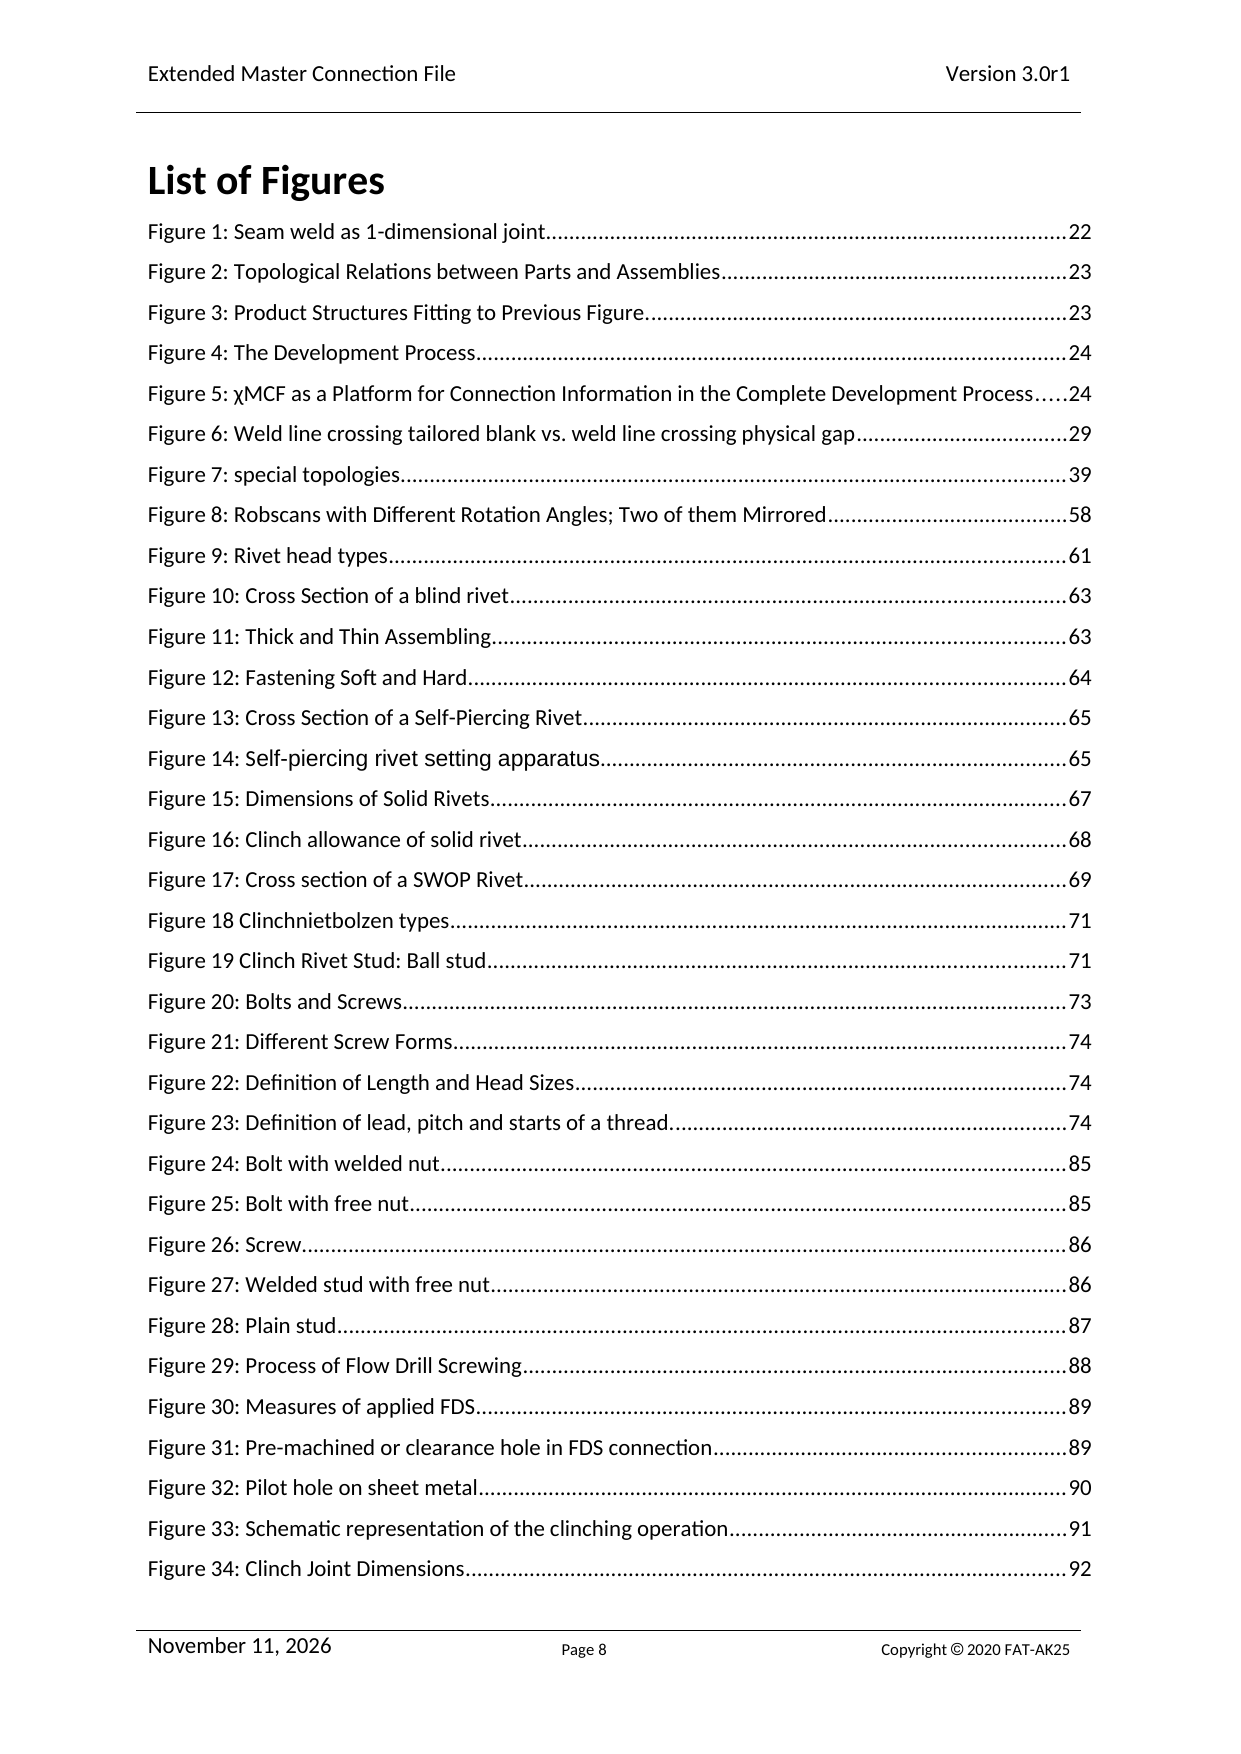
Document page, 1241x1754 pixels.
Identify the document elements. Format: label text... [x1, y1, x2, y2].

text Figure 18 Clinchnietbolzen types 71 [148, 906, 1092, 934]
text Figure 27: Welded stud with free nut 86 [148, 1271, 1092, 1298]
text Figure 34: Clinch Joint Dimensions 92 [148, 1554, 1092, 1582]
text Figure 7: special topologies 39 [148, 460, 1092, 488]
text Figure 29: Process of Flow Drill Screwing 88 [148, 1352, 1092, 1379]
text Figure 2: Topological Relations between Parts and Assemblies 23 [148, 257, 1092, 286]
text Figure 14: Self-piercing rivet setting apparatus 65 [148, 744, 1092, 772]
text Figure 17: Cross section of a SWOP Rivet 69 [148, 865, 1092, 893]
text Figure 10: Cross Section of a blind rivet 63 [148, 582, 1092, 610]
text Figure 20: Bolts and Screws 73 [148, 987, 1092, 1015]
text Figure 1: Seam weld as 1-dimensional joint 22 [148, 217, 1092, 245]
text Figure 26: Screw 86 [148, 1230, 1092, 1258]
text Figure 16: Clinch allowance of solid rivet 68 [148, 825, 1092, 853]
text Figure 22: Definition of Length and Head Sizes 74 [148, 1068, 1092, 1096]
text Figure 13: Cross Section of a Self-Piercing Rivet 65 [148, 703, 1092, 731]
text Figure 33: Schematic representation of the clinching operation 91 [148, 1514, 1092, 1542]
text Figure 12: Fastening Soft and Hard 64 [148, 663, 1092, 691]
text Figure 4: The Development Process 24 [148, 338, 1092, 367]
text Figure 31: Pre-machined or clearance hole in FDS connection 89 [148, 1433, 1092, 1461]
text Figure 15: Dimensions of Solid Rivets 67 [148, 784, 1092, 812]
text Figure 25: Bolt with free nut 85 [148, 1189, 1092, 1217]
text Figure 28: Plain stud 87 [148, 1311, 1092, 1339]
text Figure 19 Clinch Rivet Stud: Ball stud 71 [148, 946, 1092, 974]
text Figure 3: Product Structures Fitting to Previous Figure. 23 [148, 298, 1092, 326]
text Figure 8: Robscans with Different Rotation Angles; Two of them Mirrored 58 [148, 501, 1092, 529]
text List of Figures [148, 154, 1092, 204]
text Figure 6: Weld line crossing tailored blank vs. weld line crossing physical gap 29 [148, 419, 1092, 448]
text Figure 30: Measures of applied FDS 89 [148, 1392, 1092, 1420]
text Figure 32: Pilot hole on sheet metal 90 [148, 1473, 1092, 1501]
text Figure 23: Definition of lead, pitch and starts of a thread. 74 [148, 1108, 1092, 1136]
text Figure 5: χMCF as a Platform for Connection Information in the Complete Development Process 24 [148, 379, 1092, 407]
text Figure 21: Different Screw Forms 74 [148, 1027, 1092, 1055]
text Figure 24: Bolt with welded nut 85 [148, 1149, 1092, 1177]
text Figure 11: Thick and Thin Assembling 63 [148, 622, 1092, 650]
text Figure 9: Rivet head types 61 [148, 541, 1092, 569]
